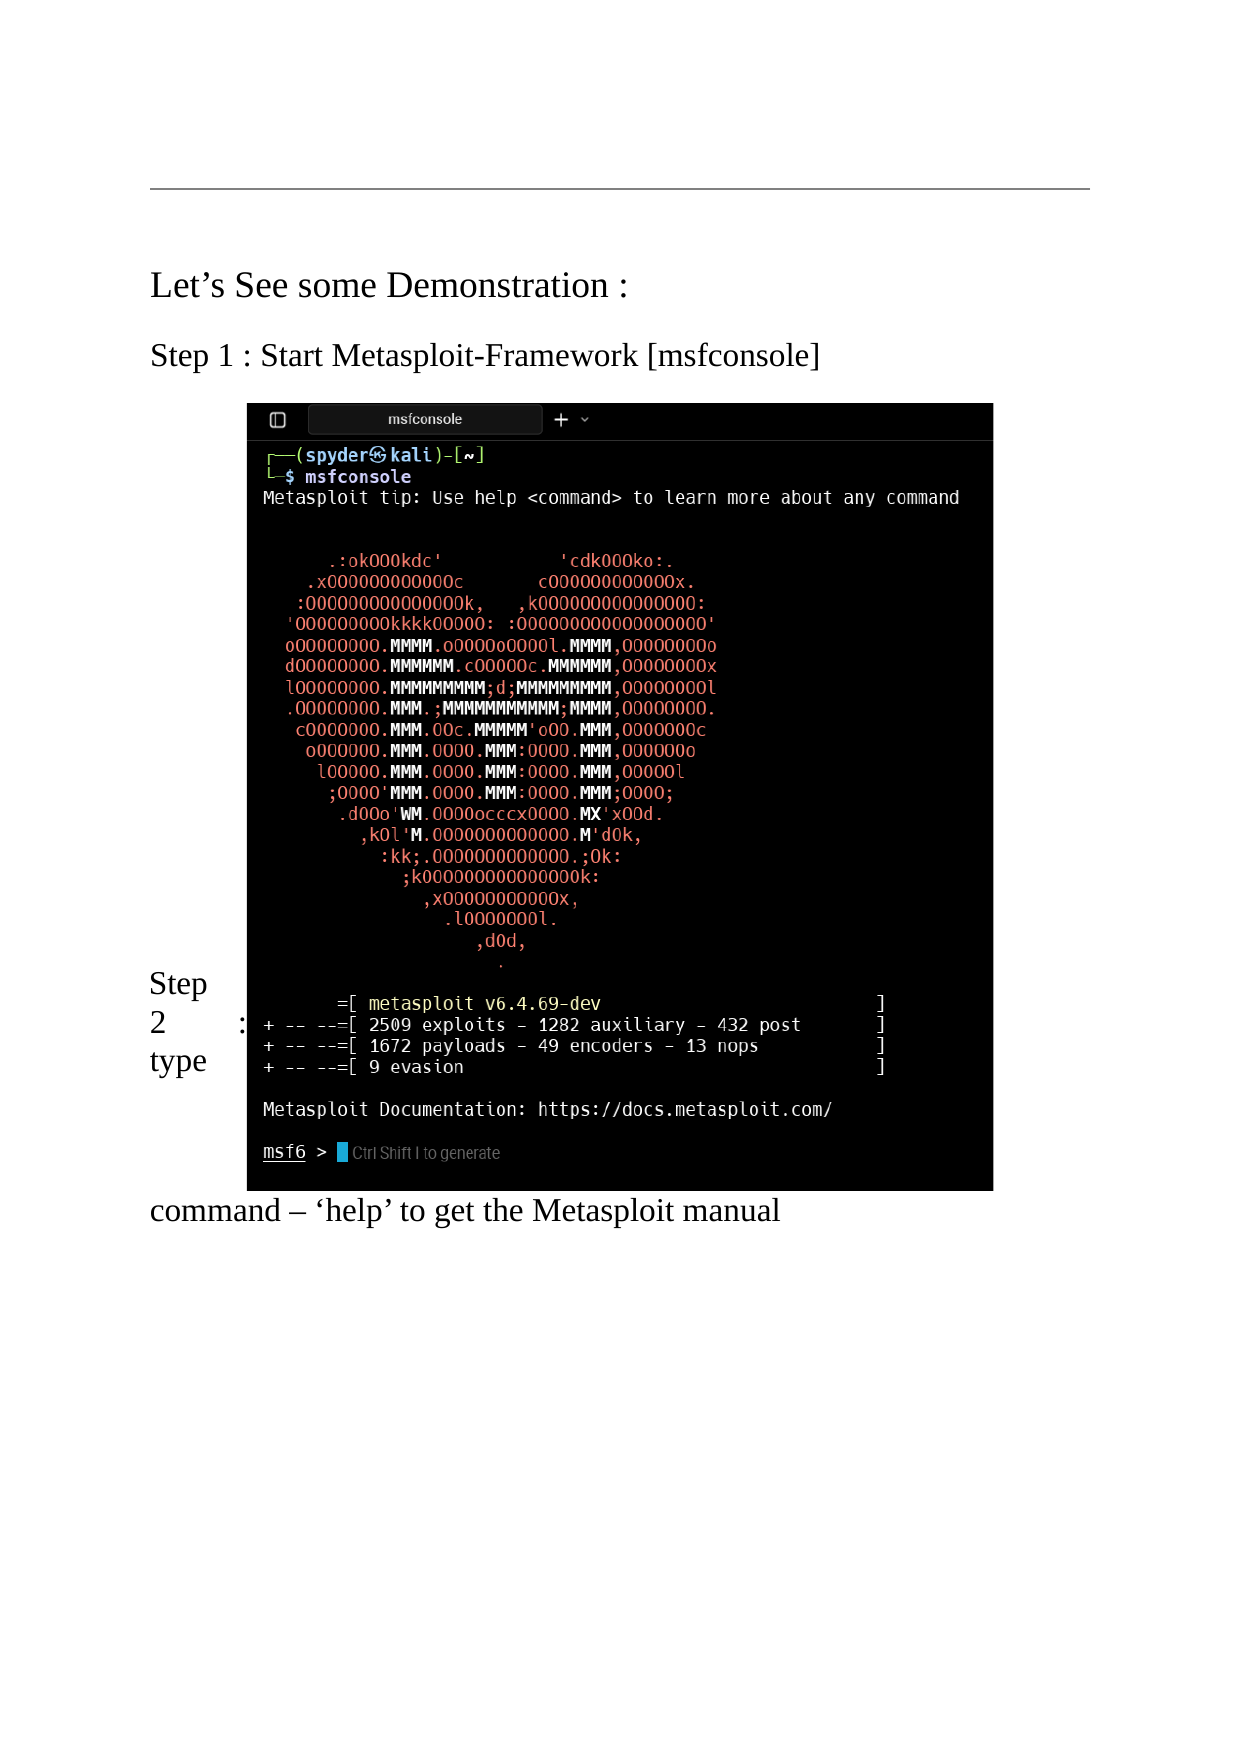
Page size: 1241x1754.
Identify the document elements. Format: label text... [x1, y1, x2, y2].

text Let’s See some Demonstration : [150, 262, 1090, 306]
text Step 1 : Start Metasploit-Framework [msfconsole] [150, 335, 1090, 373]
text Step 2 : type command – ‘help’ to get the Metasploit manual [148, 963, 1090, 1229]
picture [246, 403, 994, 1191]
